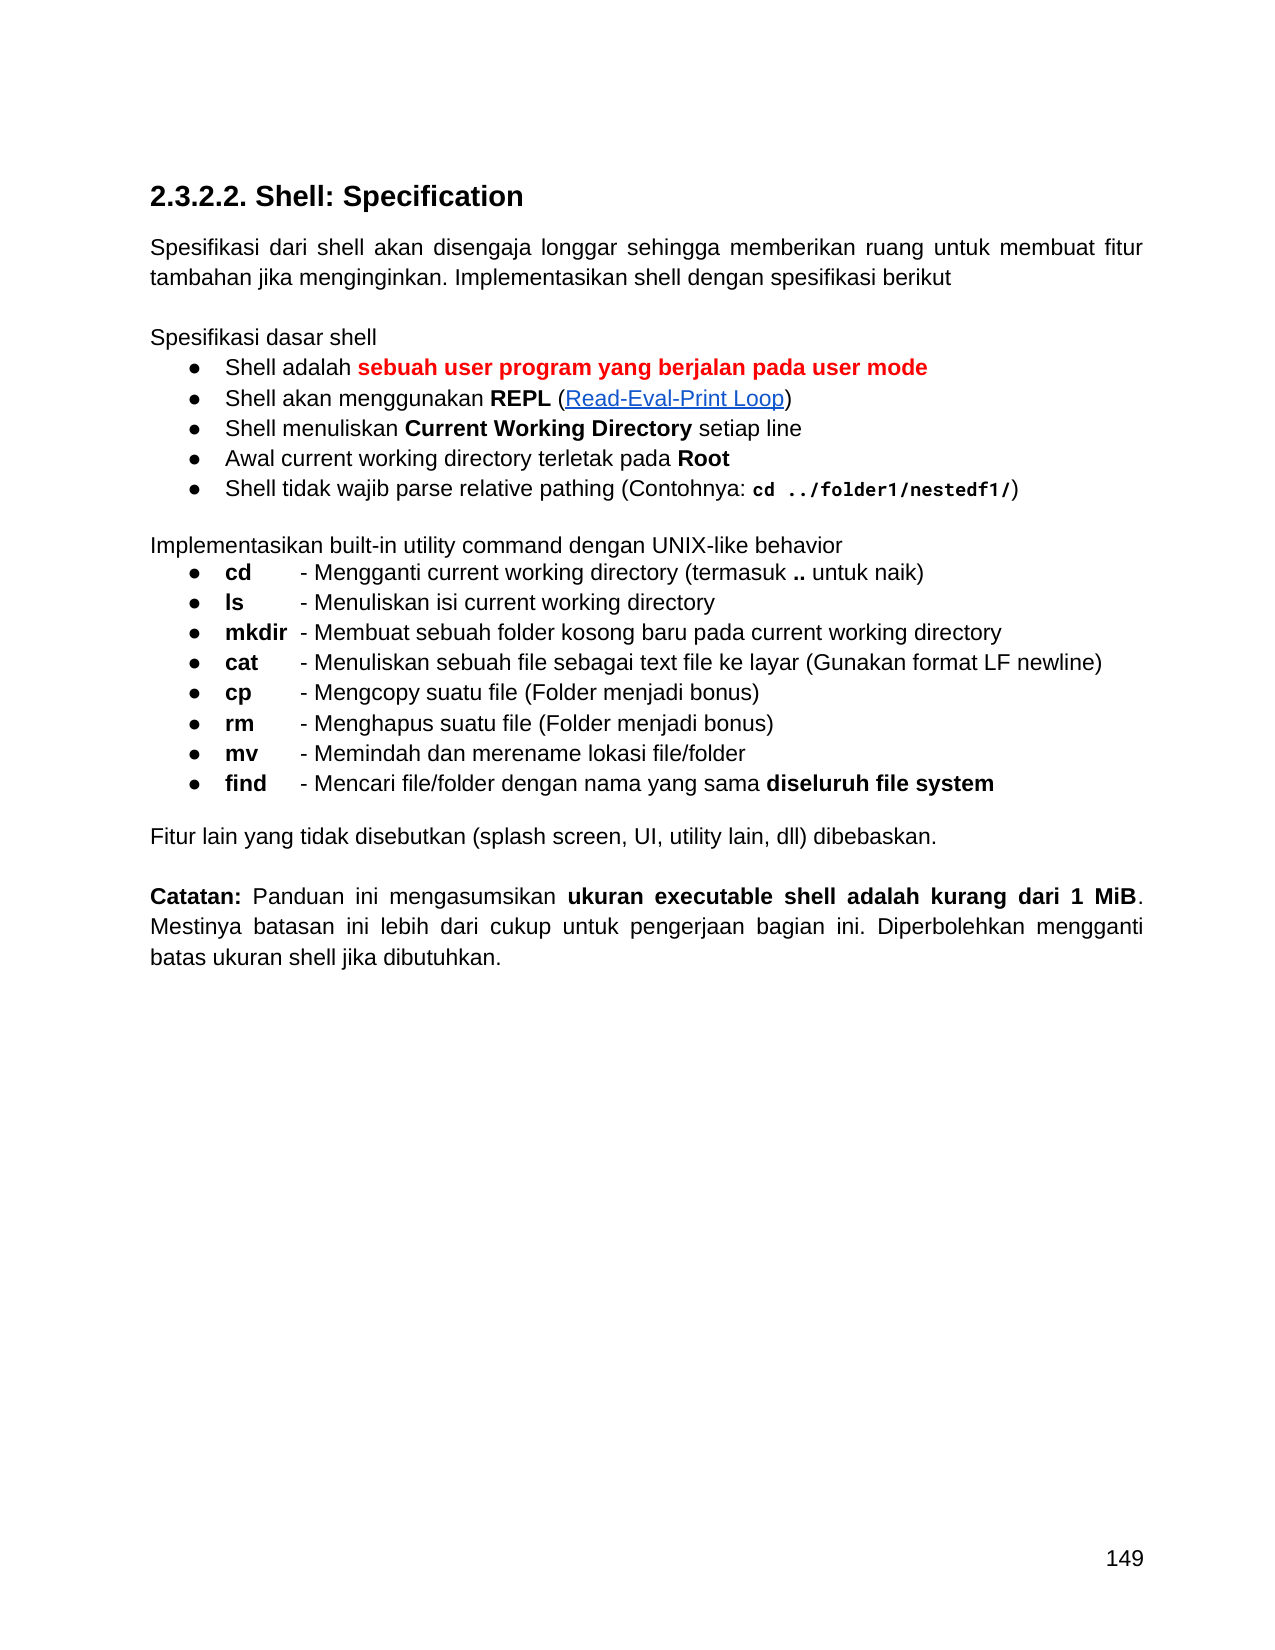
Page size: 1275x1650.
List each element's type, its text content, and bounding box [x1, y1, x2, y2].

text Spesifikasi dasar shell [150, 324, 1144, 351]
list cd - Mengganti current working directory (termasuk .. untuk naik) [187, 558, 1144, 585]
subtitle 2.3.2.2. Shell: Specification [150, 179, 1144, 213]
list mv - Memindah dan merename lokasi file/folder [187, 740, 1144, 766]
list cp - Mengcopy suatu file (Folder menjadi bonus) [187, 679, 1144, 706]
list Shell akan menggunakan REPL (Read-Eval-Print Loop) [187, 384, 1144, 411]
text Catatan: Panduan ini mengasumsikan ukuran executable shell adalah kurang dari 1 MiB. Mestinya batasan ini lebih dari cukup untuk pengerjaan bagian ini. Diperbolehkan mengganti batas ukuran shell jika dibutuhkan. [150, 883, 1144, 970]
text Fitur lain yang tidak disebutkan (splash screen, UI, utility lain, dll) dibebaskan. [150, 823, 1144, 849]
list rm - Menghapus suatu file (Folder menjadi bonus) [187, 709, 1144, 736]
list mkdir - Membuat sebuah folder kosong baru pada current working directory [187, 619, 1144, 645]
text Implementasikan built-in utility command dengan UNIX-like behavior [150, 532, 1144, 558]
list Shell adalah sebuah user program yang berjalan pada user mode [187, 354, 1144, 381]
list ls - Menuliskan isi current working directory [187, 589, 1144, 615]
list cat - Menuliskan sebuah file sebagai text file ke layar (Gunakan format LF newline) [187, 649, 1181, 675]
list Shell tidak wajib parse relative pathing (Contohnya: cd ../folder1/nestedf1/) [187, 475, 1144, 502]
text Spesifikasi dari shell akan disengaja longgar sehingga memberikan ruang untuk membuat fitur tambahan jika menginginkan. Implementasikan shell dengan spesifikasi berikut [150, 233, 1144, 290]
list Awal current working directory terletak pada Root [187, 445, 1144, 471]
list Shell menuliskan Current Working Directory setiap line [187, 415, 1144, 441]
list find - Mencari file/folder dengan nama yang sama diseluruh file system [187, 770, 1144, 796]
